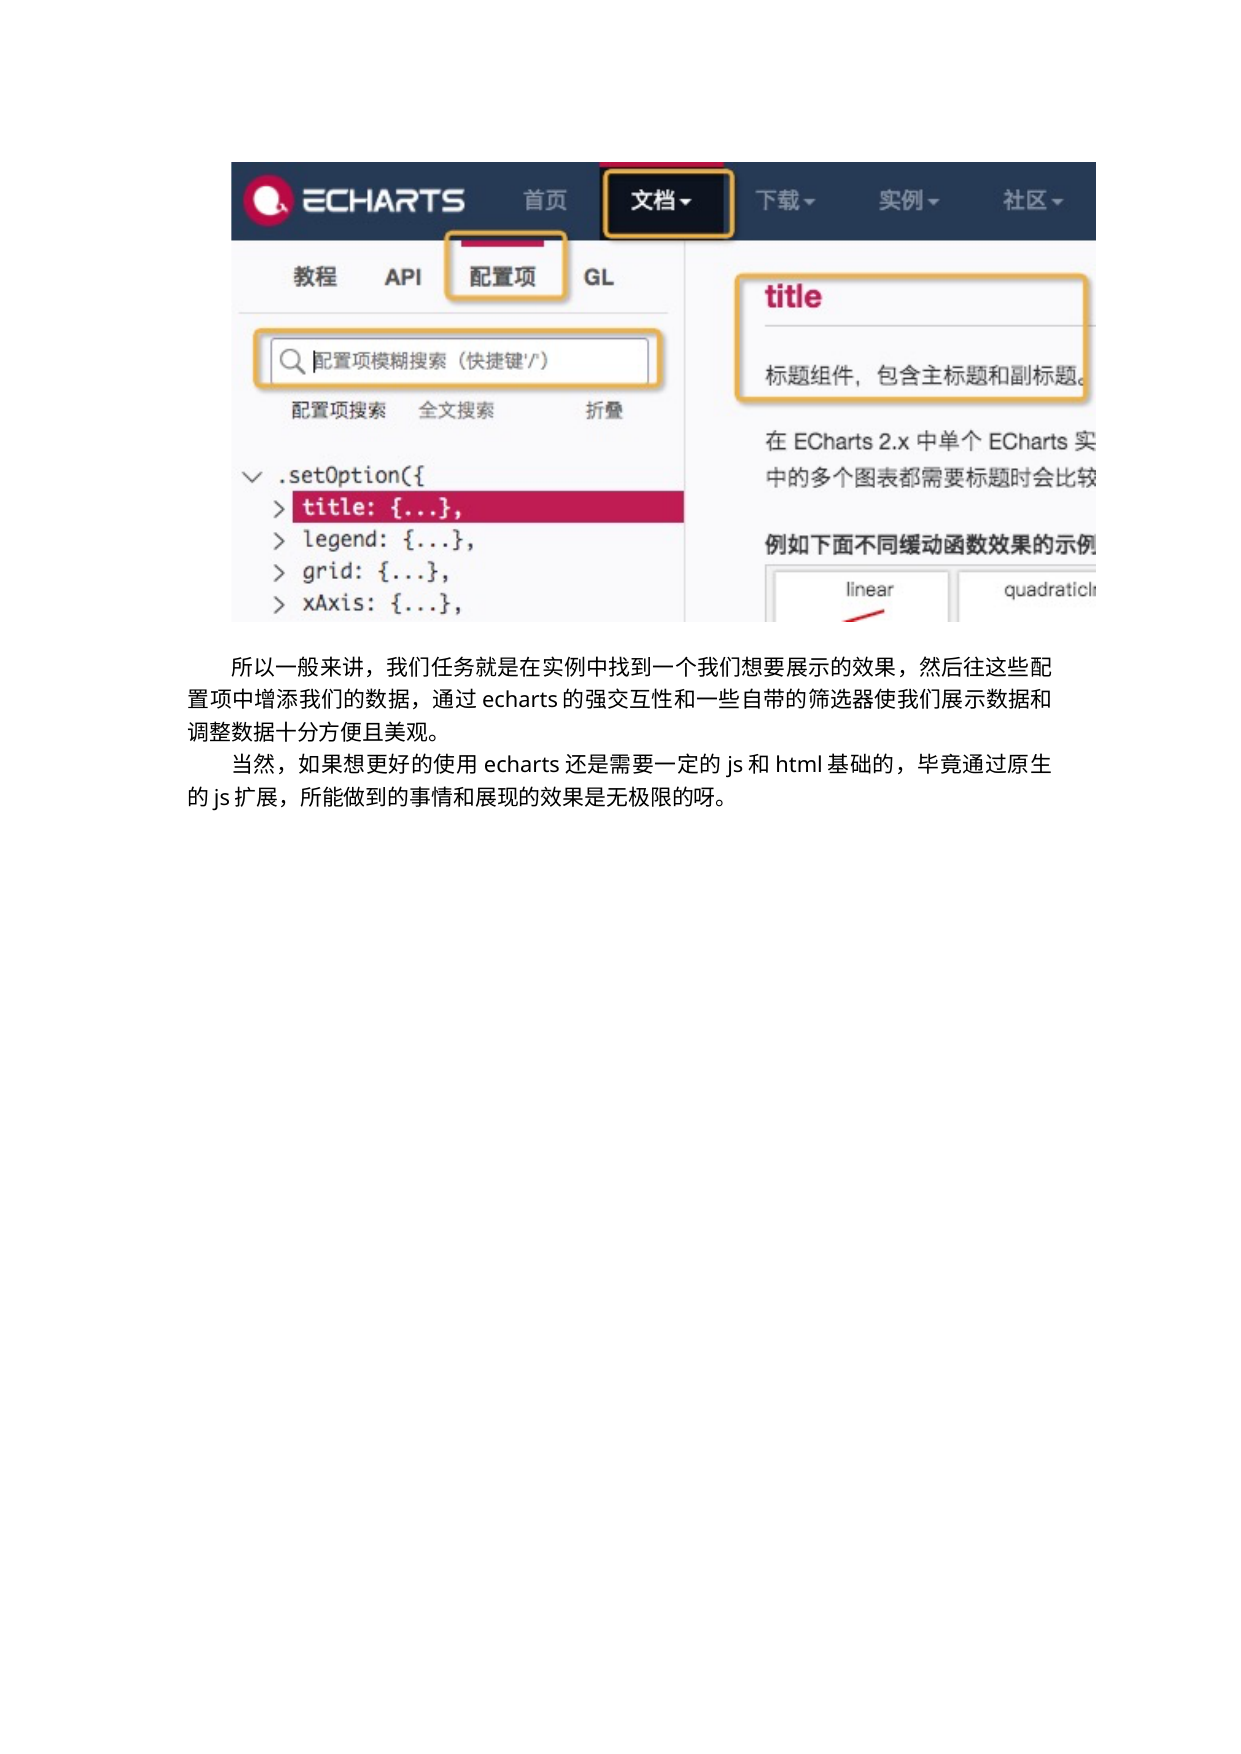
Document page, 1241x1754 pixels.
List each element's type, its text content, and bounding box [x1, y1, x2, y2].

text 所以一般来讲，我们任务就是在实例中找到一个我们想要展示的效果，然后往这些配置项中增添我们的数据，通过echarts的强交互性和一些自带的筛选器使我们展示数据和调整数据十分方便且美观。 [187, 649, 1053, 747]
text 当然，如果想更好的使用echarts还是需要一定的js和html基础的，毕竟通过原生的js扩展，所能做到的事情和展现的效果是无极限的呀。 [187, 747, 1053, 812]
picture [231, 162, 1096, 622]
